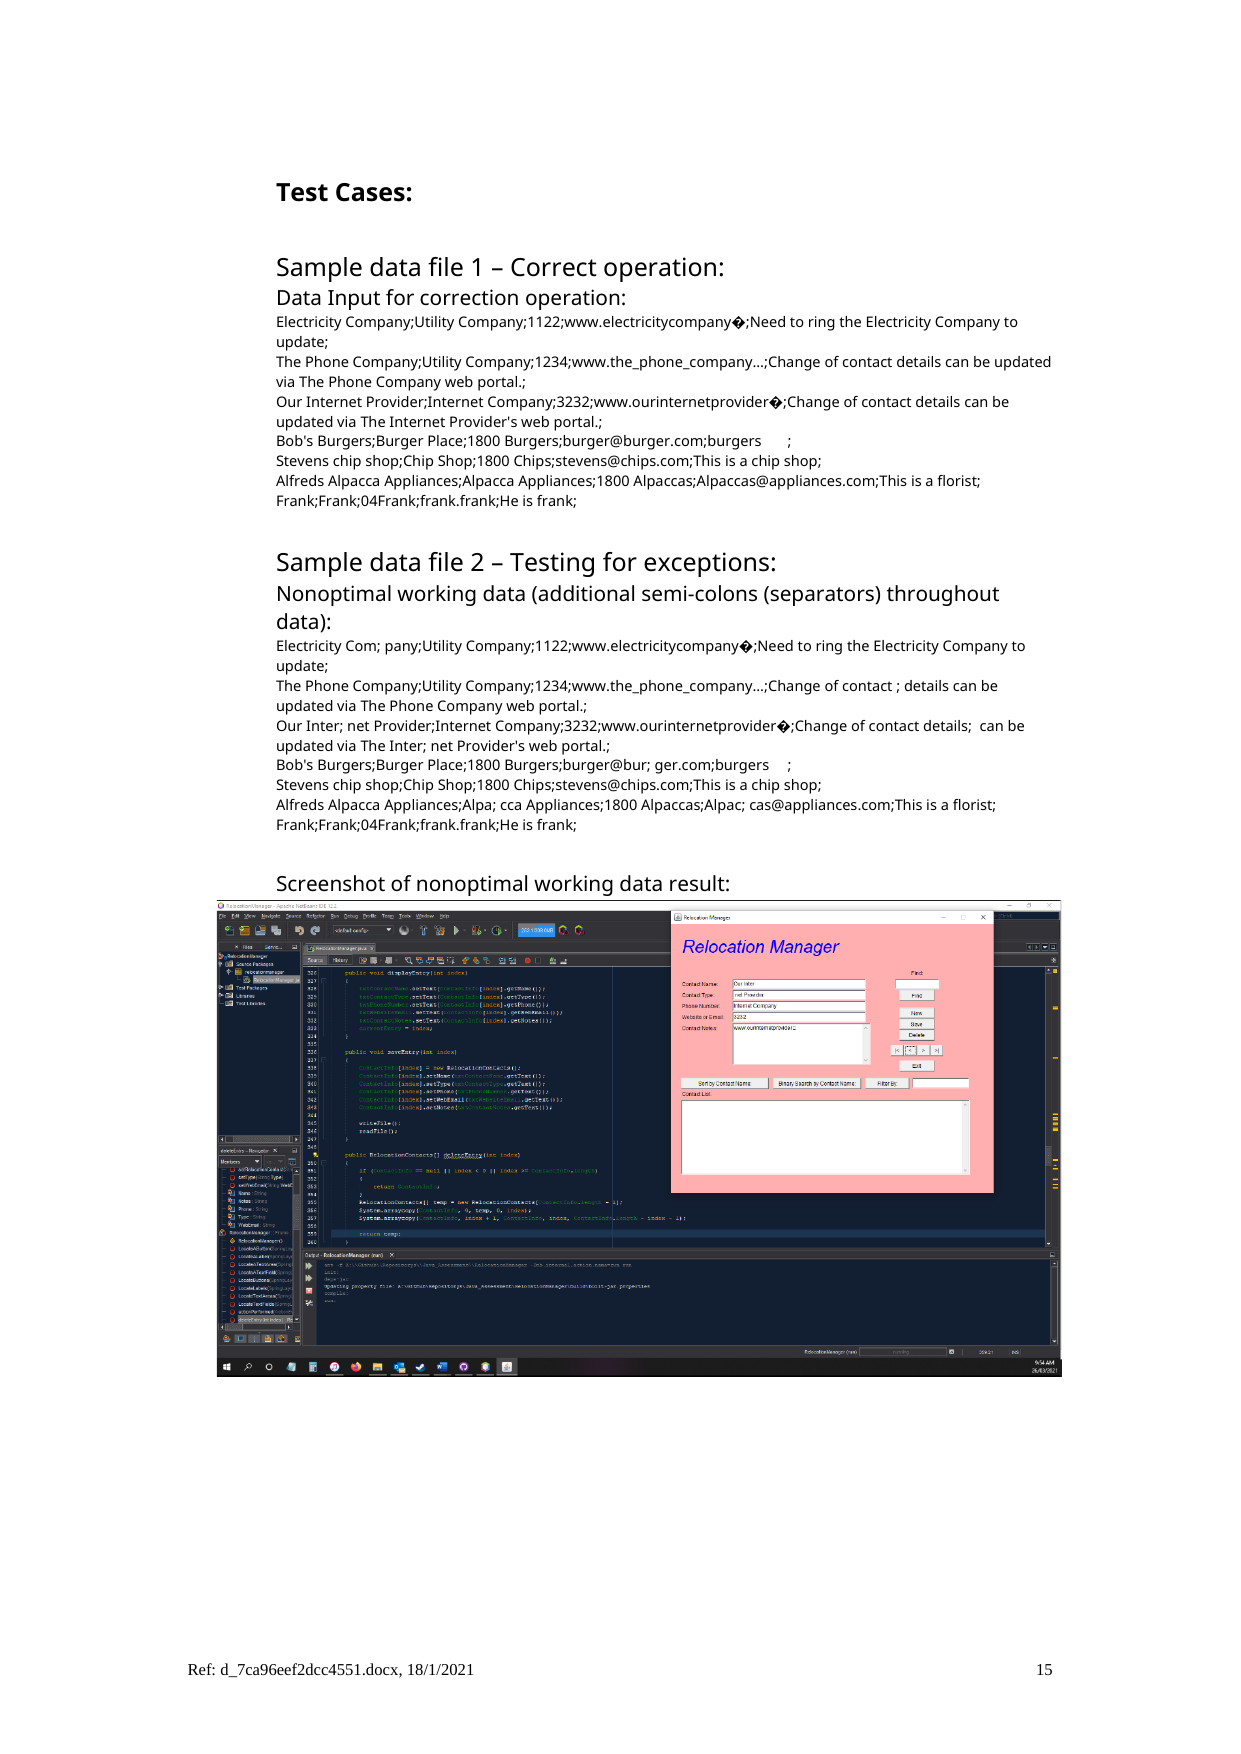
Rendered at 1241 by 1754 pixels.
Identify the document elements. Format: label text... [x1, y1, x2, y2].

text Bob's Burgers;Burger Place;1800 Burgers;burger@burger.com;burgers ; [276, 431, 1053, 451]
text The Phone Company;Utility Company;1234;www.the_phone_company...;Change of contact details can be updated via The Phone Company web portal.; [276, 352, 1053, 391]
text Stevens chip shop;Chip Shop;1800 Chips;stevens@chips.com;This is a chip shop; [276, 775, 1053, 795]
text Stevens chip shop;Chip Shop;1800 Chips;stevens@chips.com;This is a chip shop; [276, 451, 1053, 471]
text Bob's Burgers;Burger Place;1800 Burgers;burger@bur; ger.com;burgers ; [276, 755, 1053, 775]
picture [216, 900, 1062, 1377]
text Alfreds Alpacca Appliances;Alpa; cca Appliances;1800 Alpaccas;Alpac; cas@appliances.com;This is a florist; [276, 795, 1053, 815]
text Sample data file 1 – Correct operation: [276, 249, 1053, 283]
text Frank;Frank;04Frank;frank.frank;He is frank; [276, 815, 1053, 835]
text Frank;Frank;04Frank;frank.frank;He is frank; [276, 491, 1053, 511]
text Nonoptimal working data (additional semi-colons (separators) throughout data): [276, 579, 1053, 636]
text The Phone Company;Utility Company;1234;www.the_phone_company...;Change of contact ; details can be updated via The Phone Company web portal.; [276, 676, 1053, 715]
text Our Internet Provider;Internet Company;3232;www.ourinternetprovider�;Change of contact details can be updated via The Internet Provider's web portal.; [276, 391, 1053, 431]
text Electricity Company;Utility Company;1122;www.electricitycompany�;Need to ring the Electricity Company to update; [276, 312, 1053, 352]
text Screenshot of nonoptimal working data result: [276, 869, 1053, 897]
text Our Inter; net Provider;Internet Company;3232;www.ourinternetprovider�;Change of contact details; can be updated via The Inter; net Provider's web portal.; [276, 715, 1053, 755]
text Electricity Com; pany;Utility Company;1122;www.electricitycompany�;Need to ring the Electricity Company to update; [276, 636, 1053, 676]
text Sample data file 2 – Testing for exceptions: [276, 545, 1053, 579]
text Alfreds Alpacca Appliances;Alpacca Appliances;1800 Alpaccas;Alpaccas@appliances.com;This is a florist; [276, 471, 1053, 491]
text Data Input for correction operation: [276, 283, 1053, 312]
subtitle Test Cases: [276, 175, 1053, 209]
